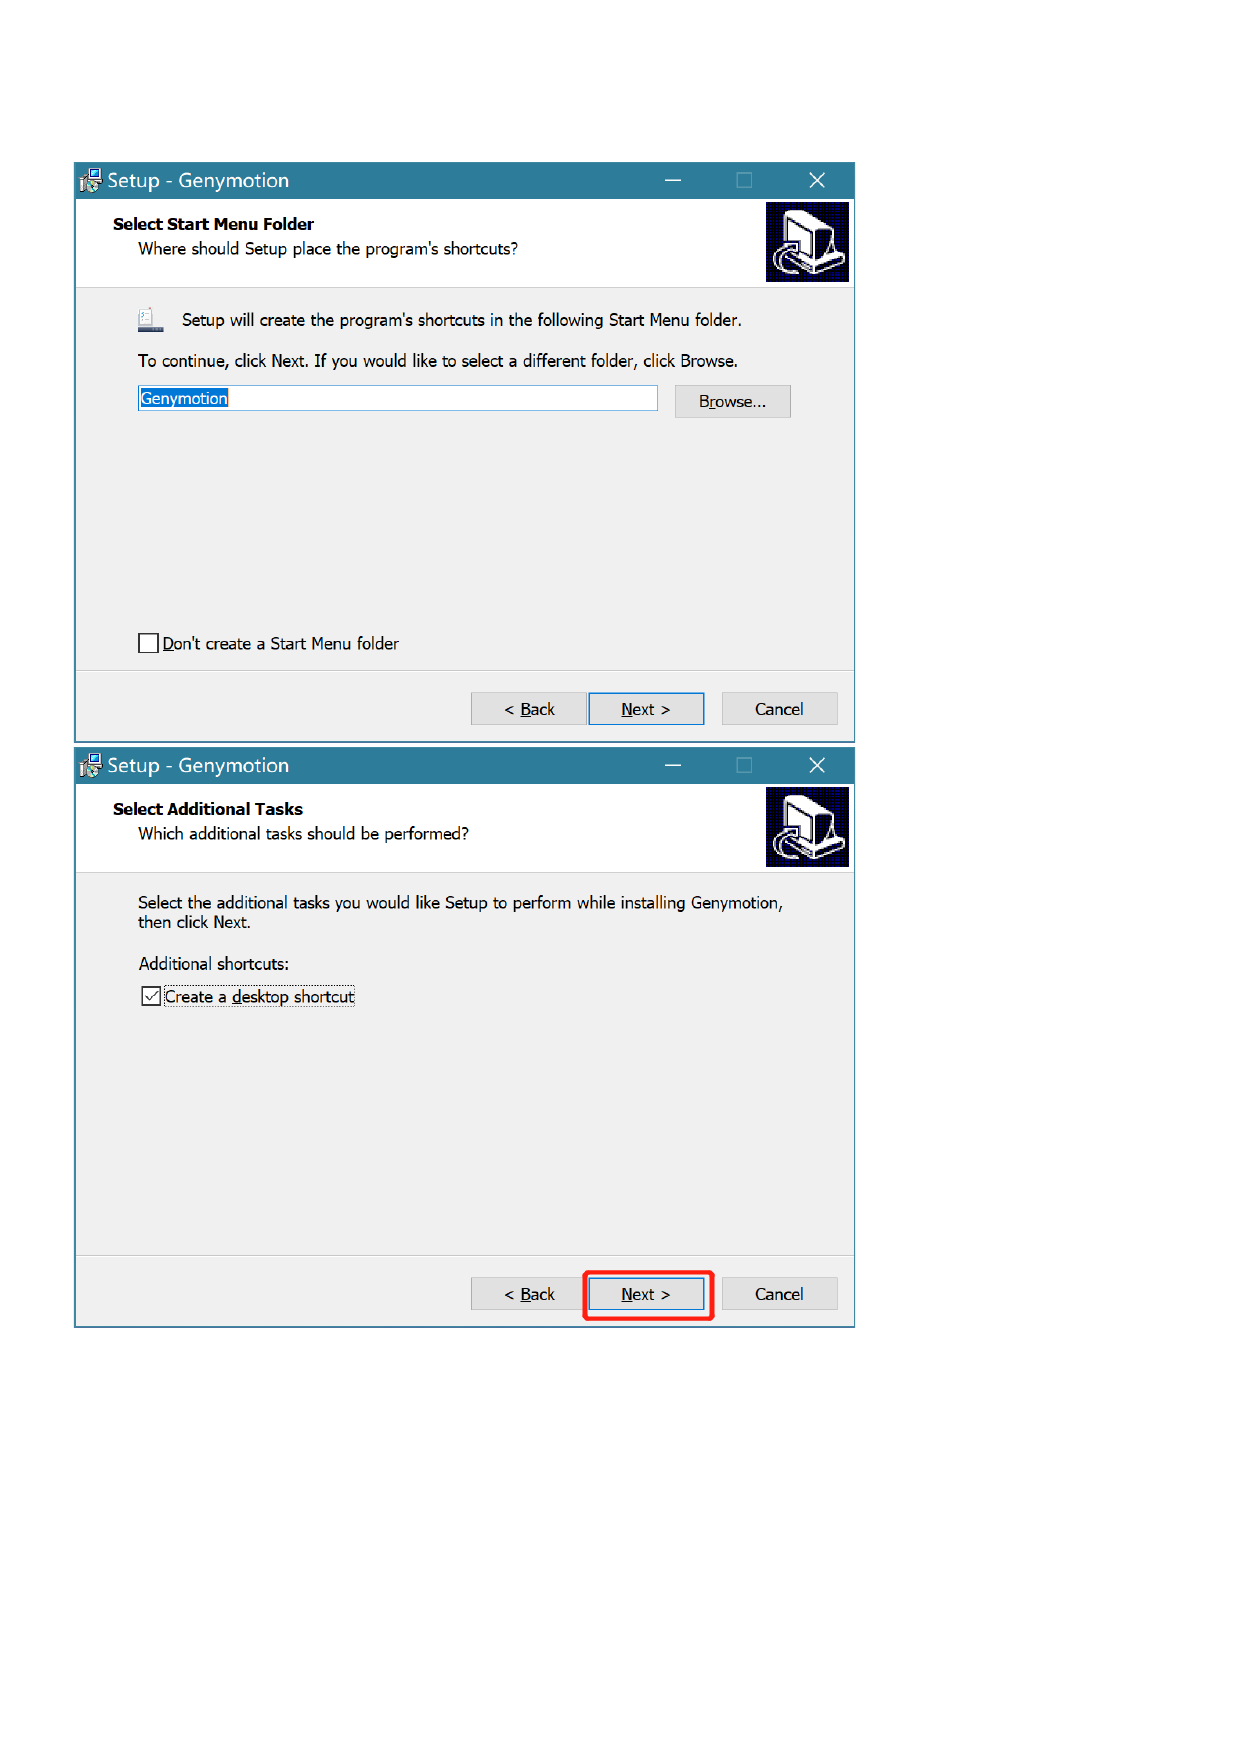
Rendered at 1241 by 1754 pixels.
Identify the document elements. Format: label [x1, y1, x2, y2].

picture [73, 162, 855, 743]
picture [73, 747, 855, 1328]
